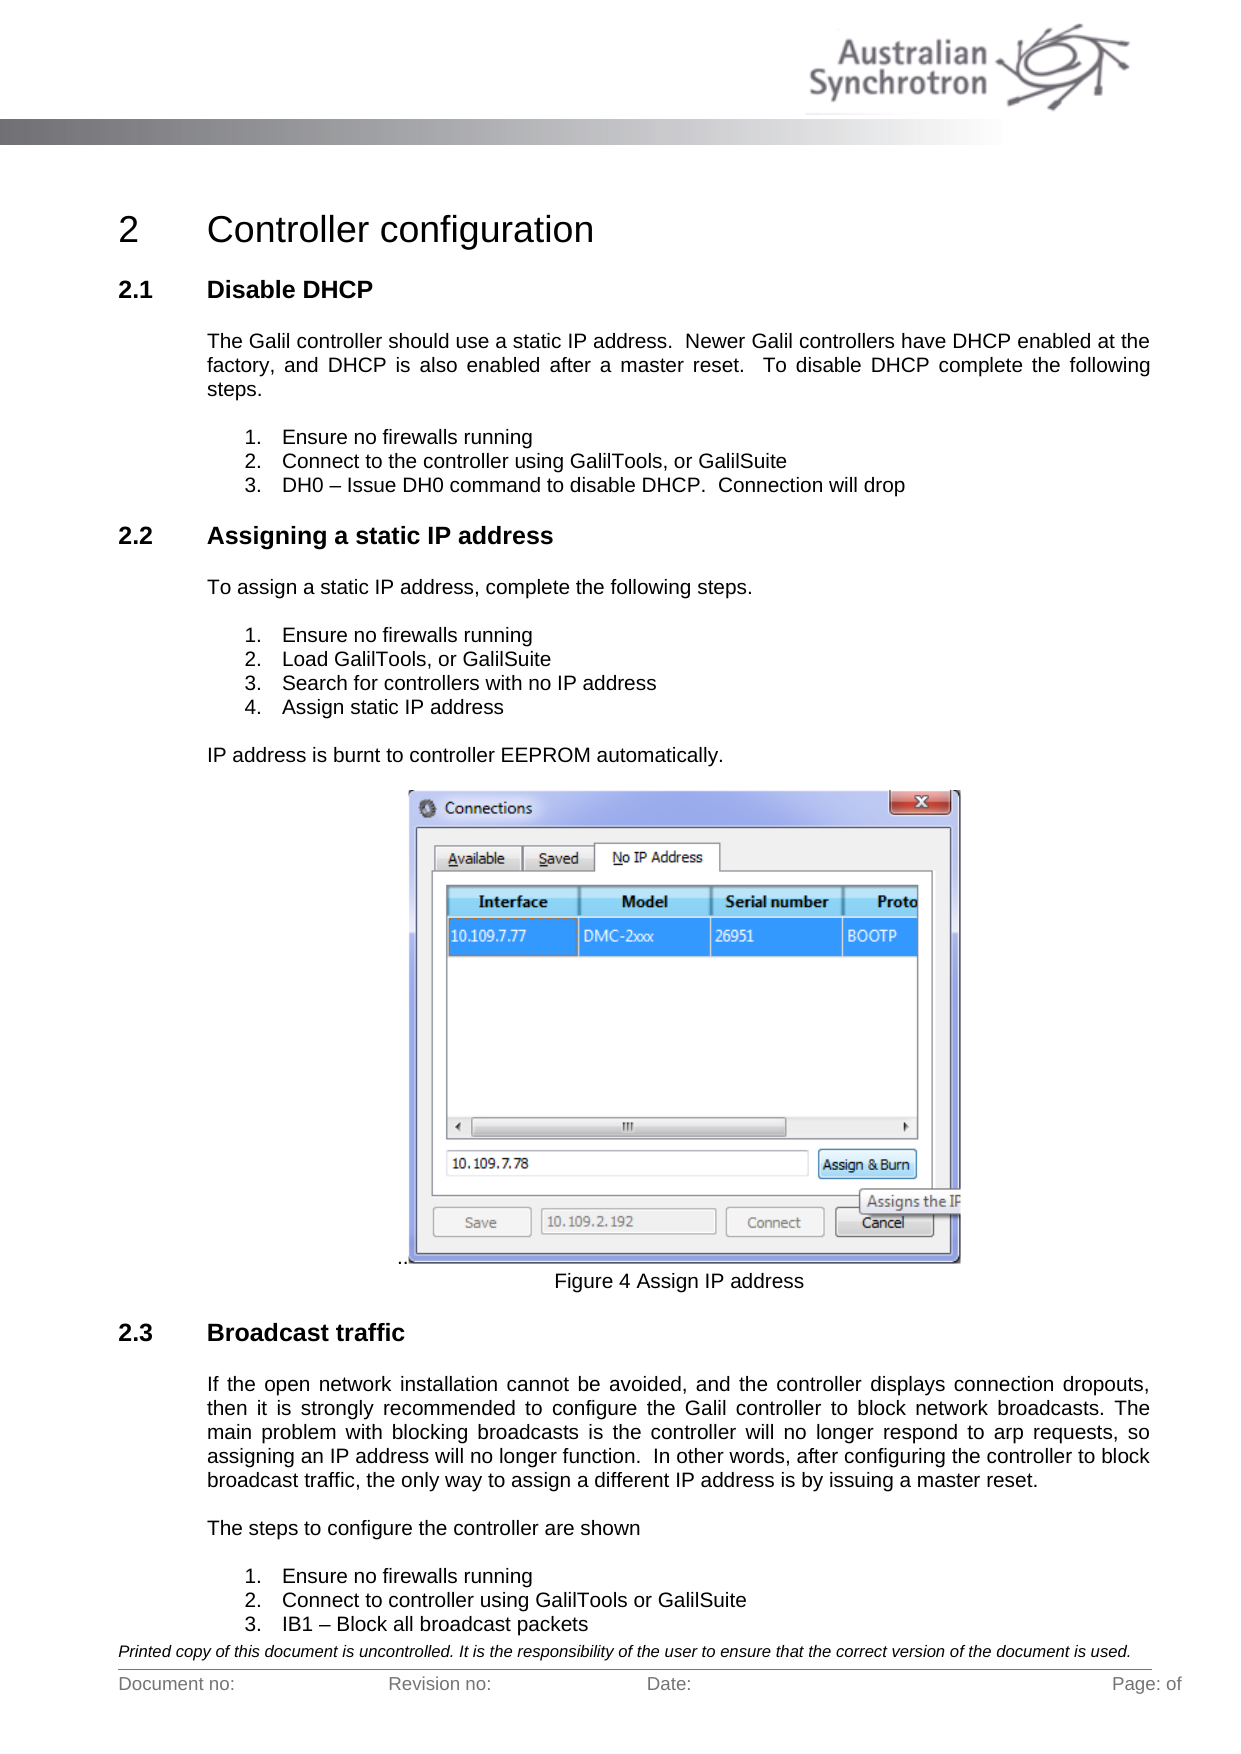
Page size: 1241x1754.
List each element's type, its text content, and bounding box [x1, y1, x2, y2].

list Assign static IP address [244, 695, 1152, 719]
text The steps to configure the controller are shown [207, 1516, 1152, 1539]
list Ensure no firewalls running [244, 623, 1152, 647]
picture [0, 119, 1003, 145]
list Connect to the controller using GalilTools, or GalilSuite [244, 448, 1152, 472]
list DH0 – Issue DH0 command to disable DHCP. Connection will drop [244, 472, 1152, 496]
list Load GalilTools, or GalilSuite [244, 647, 1152, 671]
picture [408, 790, 962, 1265]
text If the open network installation cannot be avoided, and the controller displays connection dropouts, then it is strongly recommended to configure the Galil controller to block network broadcasts. The main problem with blocking broadcasts is the controller will no longer respond to arp requests, so assigning an IP address will no longer function. In other words, after configuring the controller to block broadcast traffic, the only way to assign a different IP address is by issuing a master reset. [207, 1372, 1152, 1492]
text Figure 4 Assign IP address [207, 1269, 1152, 1293]
list IB1 – Block all broadcast packets [244, 1611, 1152, 1635]
list Ensure no firewalls running [244, 424, 1152, 448]
subtitle Broadcast traffic [118, 1318, 1152, 1347]
subtitle Disable DHCP [118, 275, 1152, 304]
subtitle Controller configuration [118, 207, 1152, 250]
subtitle Assigning a static IP address [118, 521, 1152, 550]
picture [805, 23, 1134, 115]
text IP address is burnt to controller EEPROM automatically. [207, 743, 1152, 767]
text To assign a static IP address, complete the following steps. [207, 575, 1152, 599]
list Search for controllers with no IP address [244, 671, 1152, 695]
text The Galil controller should use a static IP address. Newer Galil controllers have DHCP enabled at the factory, and DHCP is also enabled after a master reset. To disable DHCP complete the following steps. [207, 329, 1152, 401]
list Ensure no firewalls running [244, 1563, 1152, 1587]
list Connect to controller using GalilTools or GalilSuite [244, 1587, 1152, 1611]
